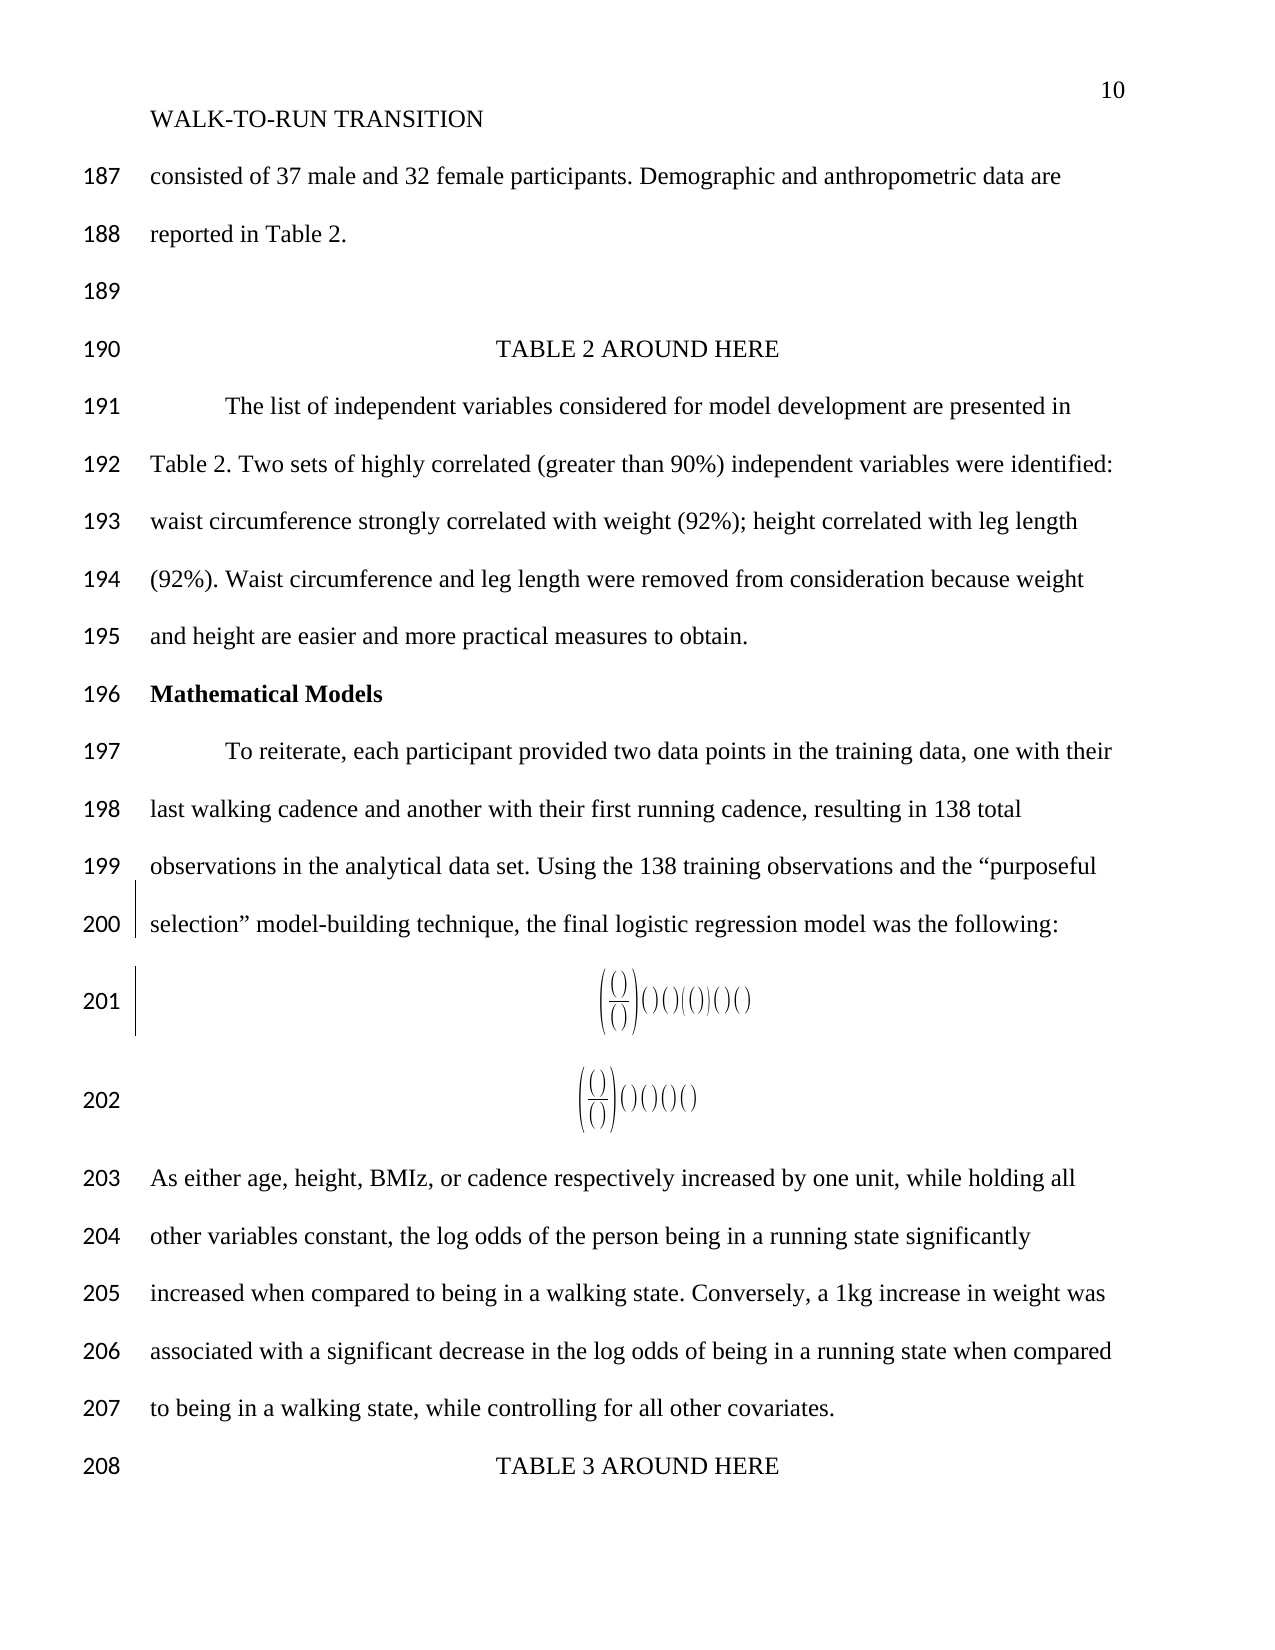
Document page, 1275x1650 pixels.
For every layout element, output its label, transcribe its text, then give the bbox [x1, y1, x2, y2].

text As either age, height, BMIz, or cadence respectively increased by one unit, while holding all other variables constant, the log odds of the person being in a running state significantly increased when compared to being in a walking state. Conversely, a 1kg increase in weight was associated with a significant decrease in the log odds of being in a running state when compared to being in a walking state, while controlling for all other covariates. [150, 1163, 1125, 1422]
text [150, 161, 1125, 247]
text Mathematical Models [150, 679, 1125, 707]
text The list of independent variables considered for model development are presented in Table 2. Two sets of highly correlated (greater than 90%) independent variables were identified: waist circumference strongly correlated with weight (92%); height correlated with leg length (92%). Waist circumference and leg length were removed from consideration because weight and height are easier and more practical measures to obtain. [150, 391, 1125, 650]
text TABLE 2 AROUND HERE [150, 334, 1125, 362]
text TABLE 3 AROUND HERE [150, 1451, 1125, 1480]
text To reiterate, each participant provided two data points in the training data, one with their last walking cadence and another with their first running cadence, resulting in 138 total observations in the analytical data set. Using the 138 training observations and the “purposeful selection” model-building technique, the final logistic regression model was the following: [150, 736, 1125, 937]
